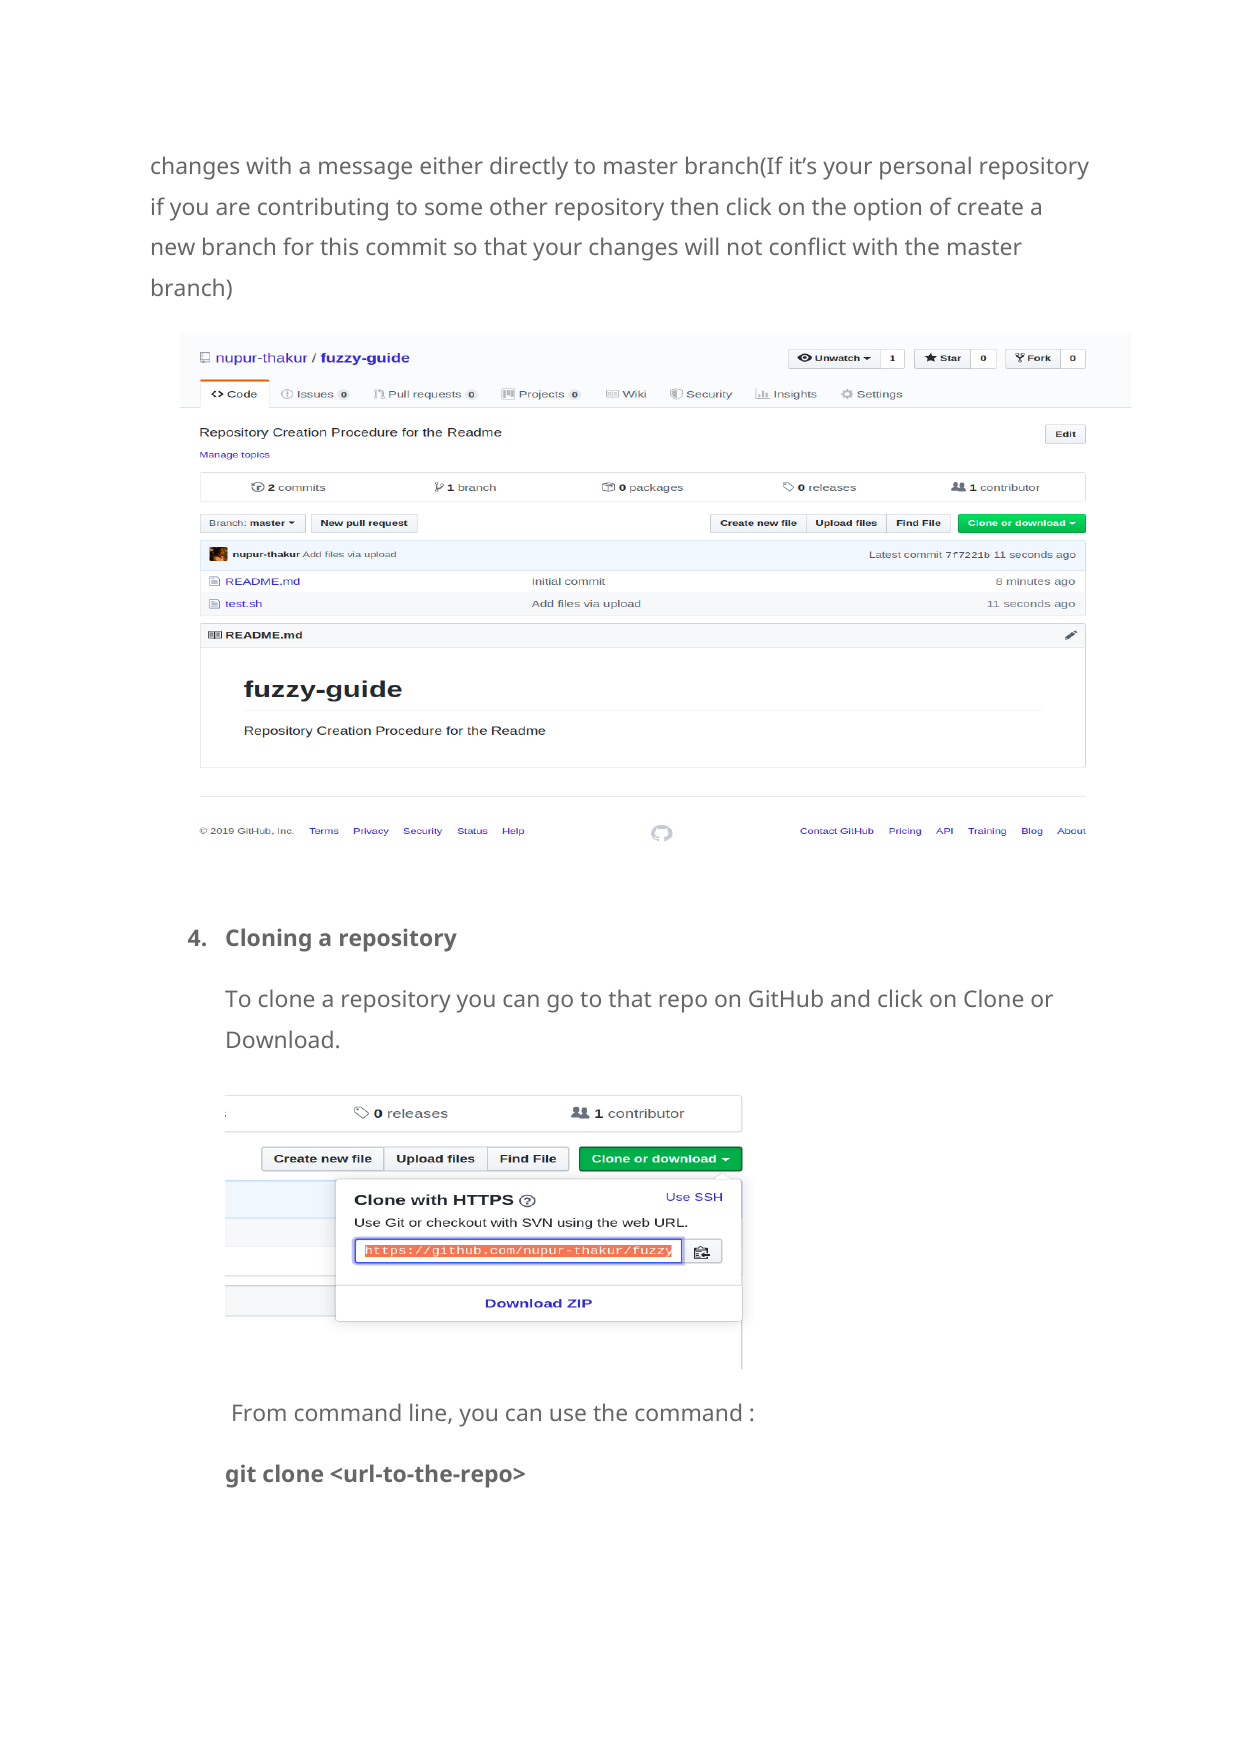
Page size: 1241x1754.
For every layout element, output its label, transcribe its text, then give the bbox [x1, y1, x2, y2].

picture [225, 1085, 755, 1369]
picture [179, 333, 1132, 893]
text From command line, you can use the command : [225, 1397, 1090, 1428]
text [150, 150, 1090, 303]
list Cloning a repository [187, 922, 1090, 953]
text To clone a repository you can go to that repo on GitHub and click on Clone or Download. [225, 983, 1090, 1055]
text git clone <url-to-the-repo> [225, 1458, 1090, 1489]
